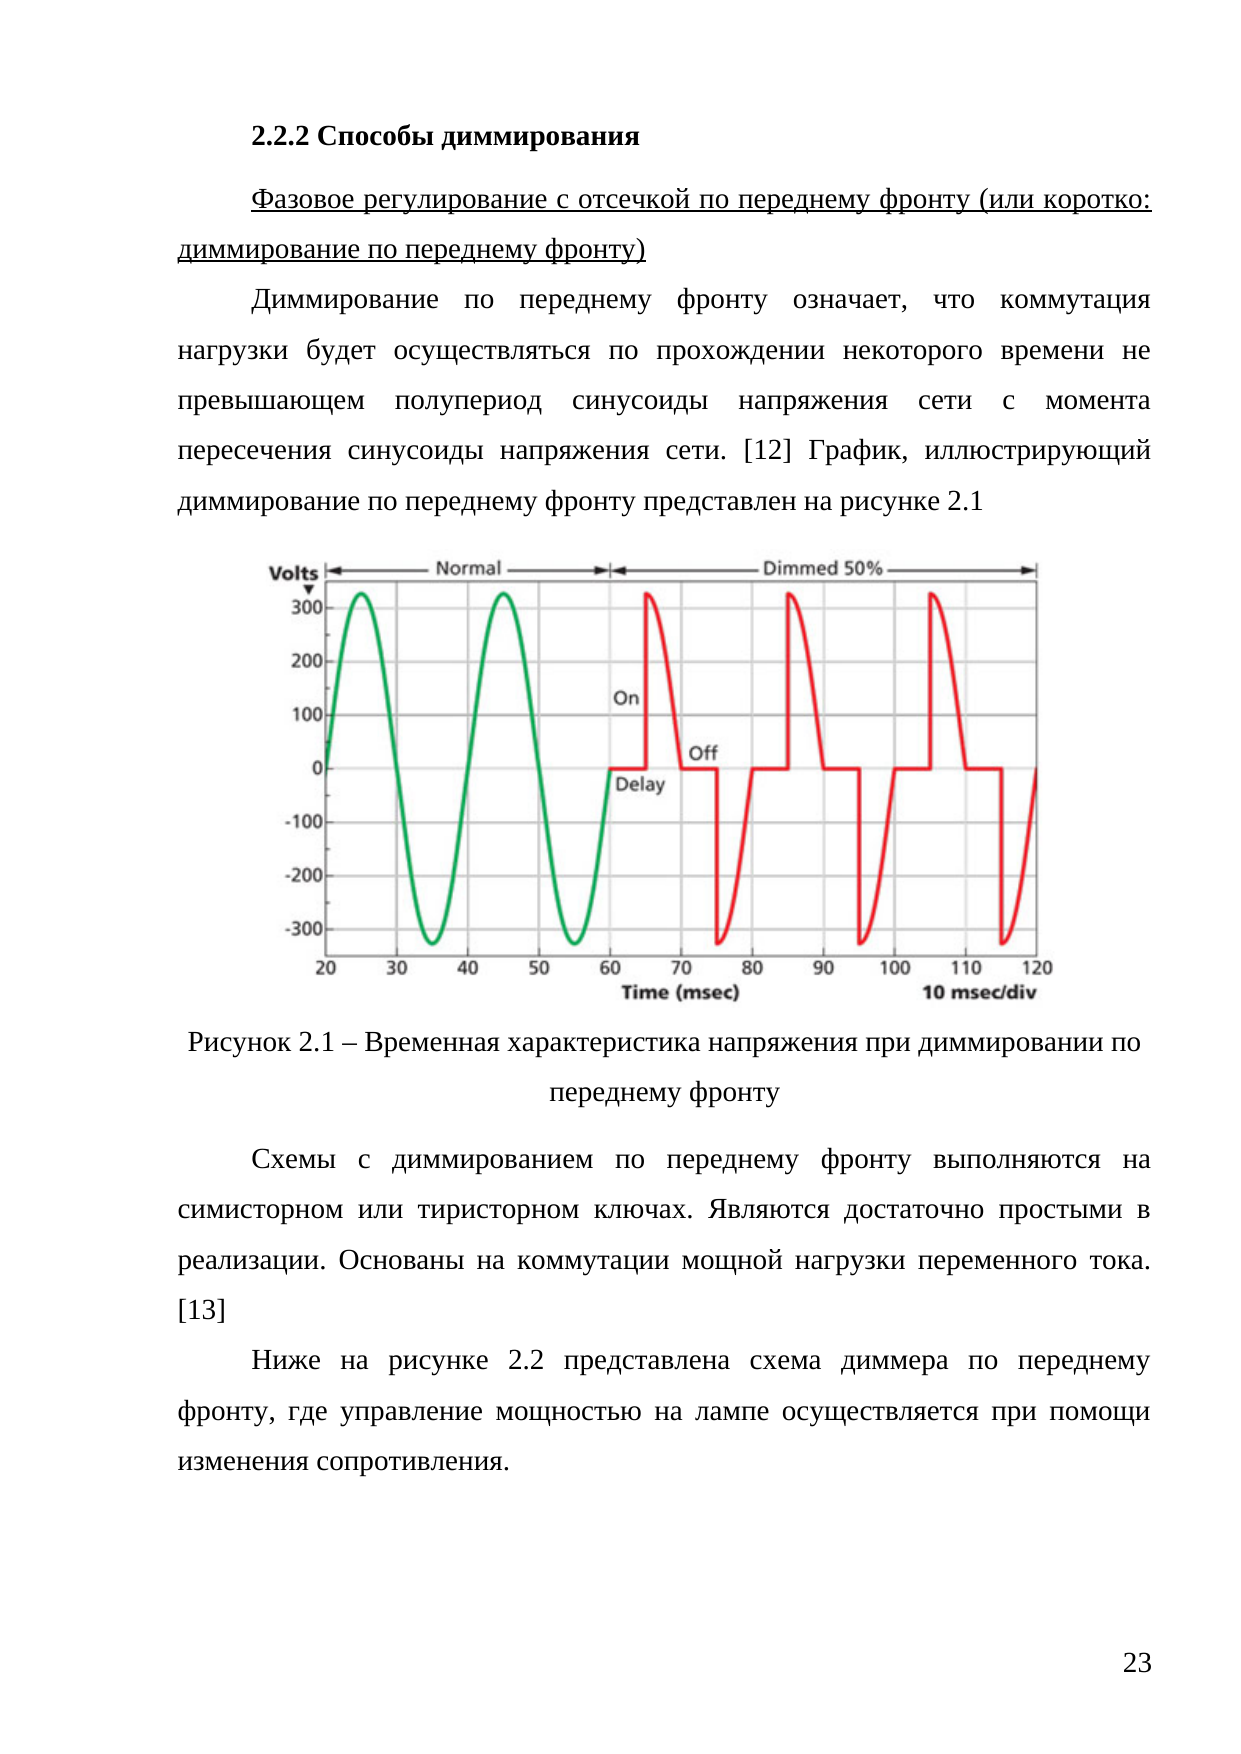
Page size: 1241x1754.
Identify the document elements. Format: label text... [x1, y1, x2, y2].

subtitle 2.2.2 Способы диммирования [177, 118, 1152, 152]
list Фазовое регулирование с отсечкой по переднему фронту (или коротко: диммирование по переднему фронту) [177, 181, 1152, 265]
list Схемы с диммированием по переднему фронту выполняются на симисторном или тиристорном ключах. Являются достаточно простыми в реализации. Основаны на коммутации мощной нагрузки переменного тока. [177, 1141, 1152, 1326]
list Диммирование по переднему фронту означает, что коммутация нагрузки будет осуществляться по прохождении некоторого времени не превышающем полупериод синусоиды напряжения сети с момента пересечения синусоиды напряжения сети. График, иллюстрирующий диммирование по переднему фронту представлен на рисунке 2.1 [177, 282, 1152, 516]
picture [265, 549, 1064, 1008]
list Ниже на рисунке 2.2 представлена схема диммера по переднему фронту, где управление мощностью на лампе осуществляется при помощи изменения сопротивления. [177, 1342, 1152, 1477]
text Рисунок 2.1 – Временная характеристика напряжения при диммировании по переднему фронту [177, 1024, 1152, 1108]
